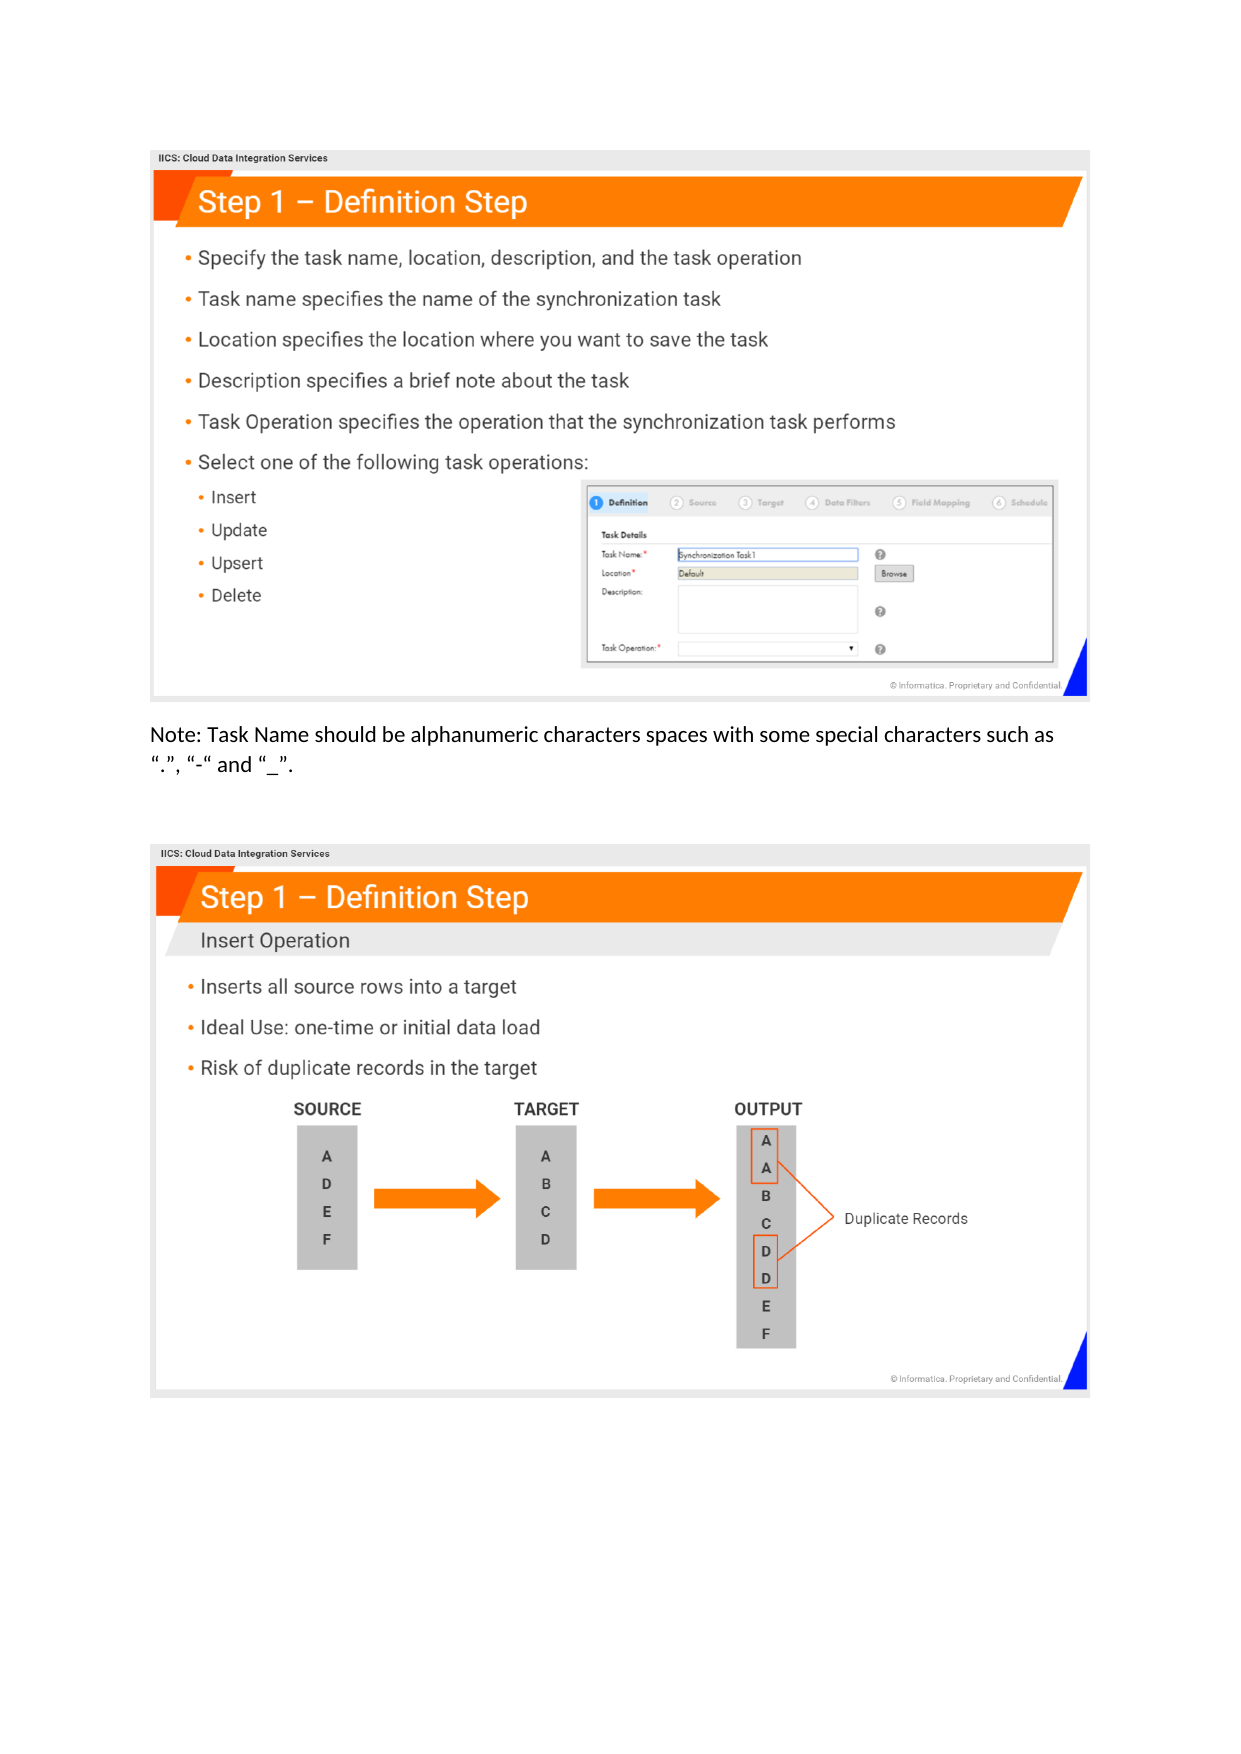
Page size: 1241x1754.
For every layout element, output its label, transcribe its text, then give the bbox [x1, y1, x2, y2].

text Note: Task Name should be alphanumeric characters spaces with some special characters such as “.”, “-“ and “_”. [150, 720, 1090, 778]
picture [150, 150, 1091, 702]
picture [150, 844, 1091, 1398]
